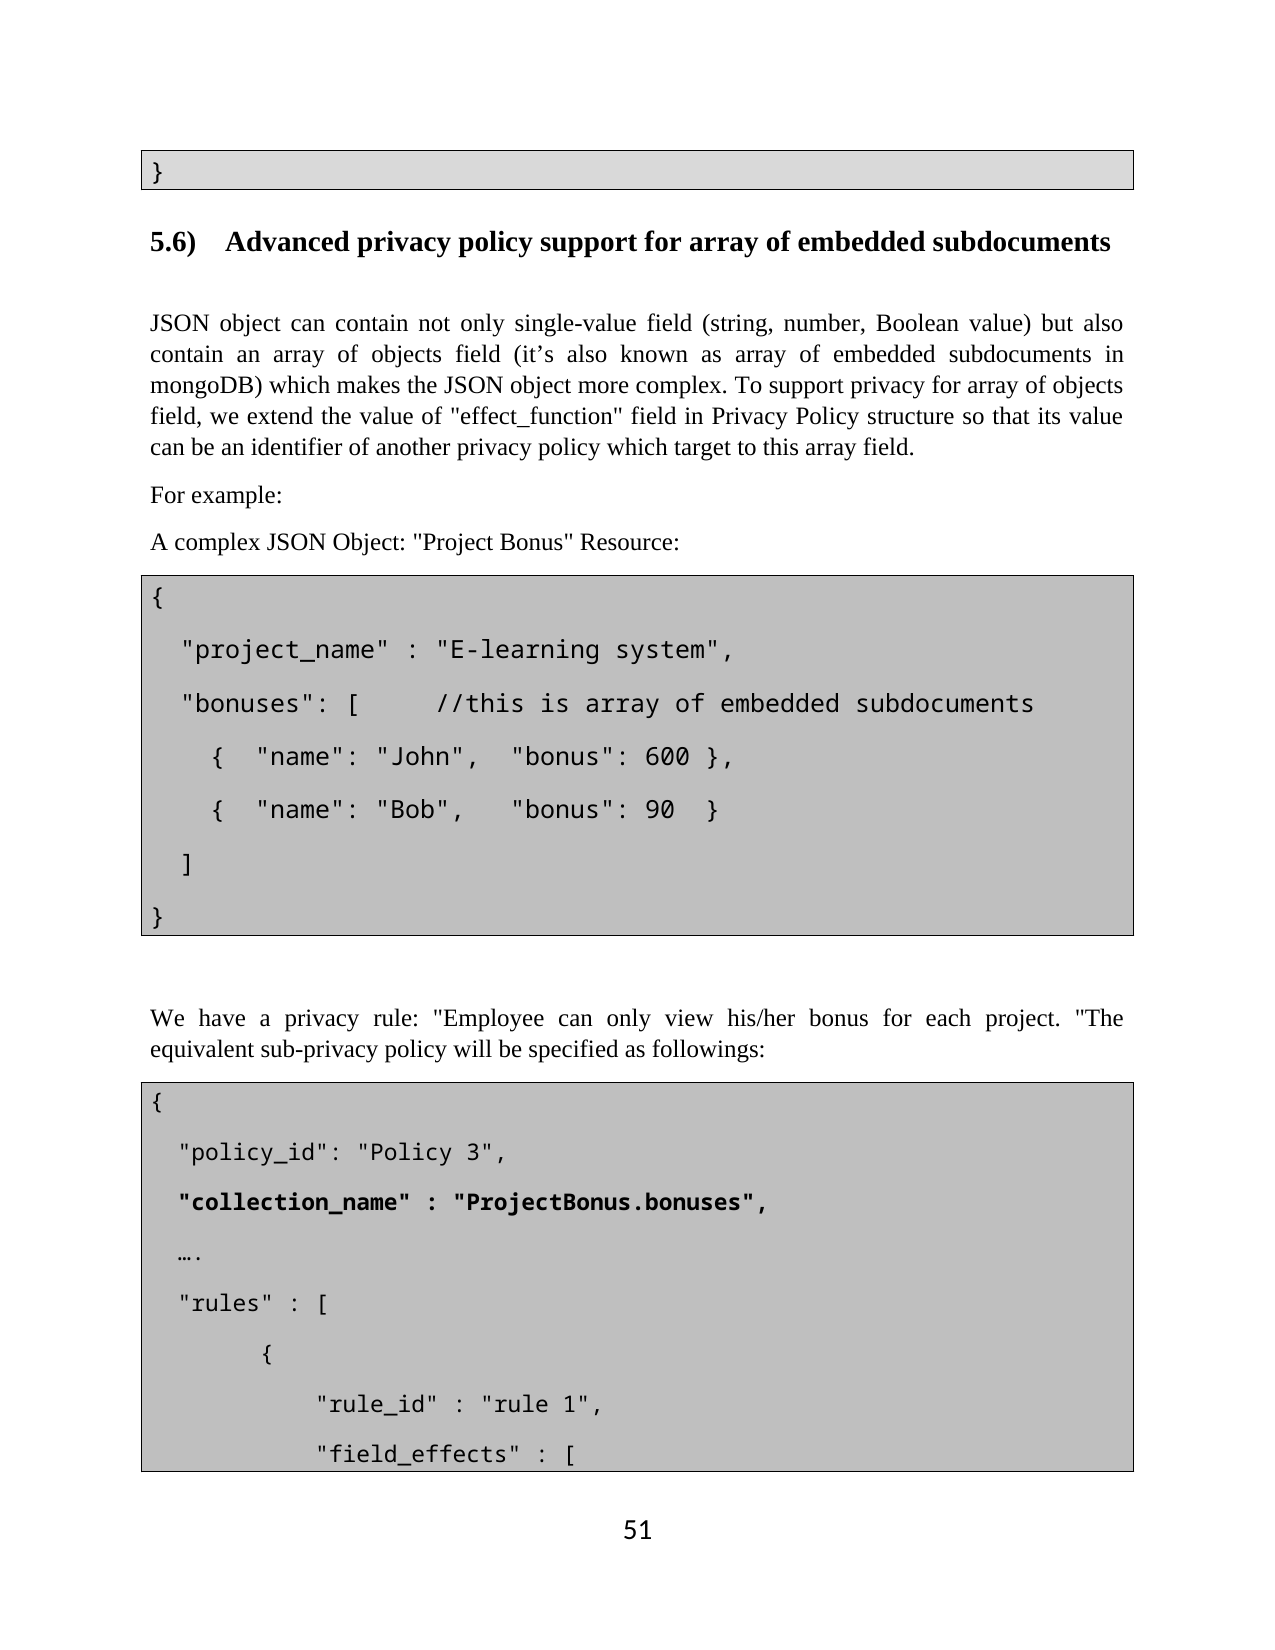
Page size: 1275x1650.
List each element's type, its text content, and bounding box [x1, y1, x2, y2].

text …. [142, 1233, 1133, 1268]
text A complex JSON Object: "Project Bonus" Resource: [150, 527, 1125, 556]
text "rules" : [ [142, 1284, 1133, 1318]
text { "name": "Bob", "bonus": 90 } [142, 789, 1133, 826]
text "collection_name" : "ProjectBonus.bonuses", [142, 1183, 1133, 1217]
list } [142, 151, 1133, 189]
text { [142, 1083, 1133, 1116]
text { [142, 1334, 1133, 1368]
text { "name": "John", "bonus": 600 }, [142, 736, 1133, 773]
text "field_effects" : [ [142, 1435, 1133, 1471]
text { [142, 576, 1133, 612]
list Advanced privacy policy support for array of embedded subdocuments [150, 224, 1125, 258]
text For example: [150, 480, 1125, 508]
text "project_name" : "E-learning system", [142, 629, 1133, 666]
text JSON object can contain not only single-value field (string, number, Boolean value) but also contain an array of objects field (it’s also known as array of embedded subdocuments in mongoDB) which makes the JSON object more complex. To support privacy for array of objects field, we extend the value of "effect_function" field in Privacy Policy structure so that its value can be an identifier of another privacy policy which target to this array field. [150, 308, 1125, 461]
text "policy_id": "Policy 3", [142, 1132, 1133, 1167]
text "rule_id" : "rule 1", [142, 1384, 1133, 1419]
text We have a privacy rule: "Employee can only view his/her bonus for each project. "The equivalent sub-privacy policy will be specified as followings: [150, 1003, 1125, 1063]
text } [142, 896, 1133, 935]
text ] [142, 842, 1133, 879]
text "bonuses": [ //this is array of embedded subdocuments [142, 682, 1133, 719]
